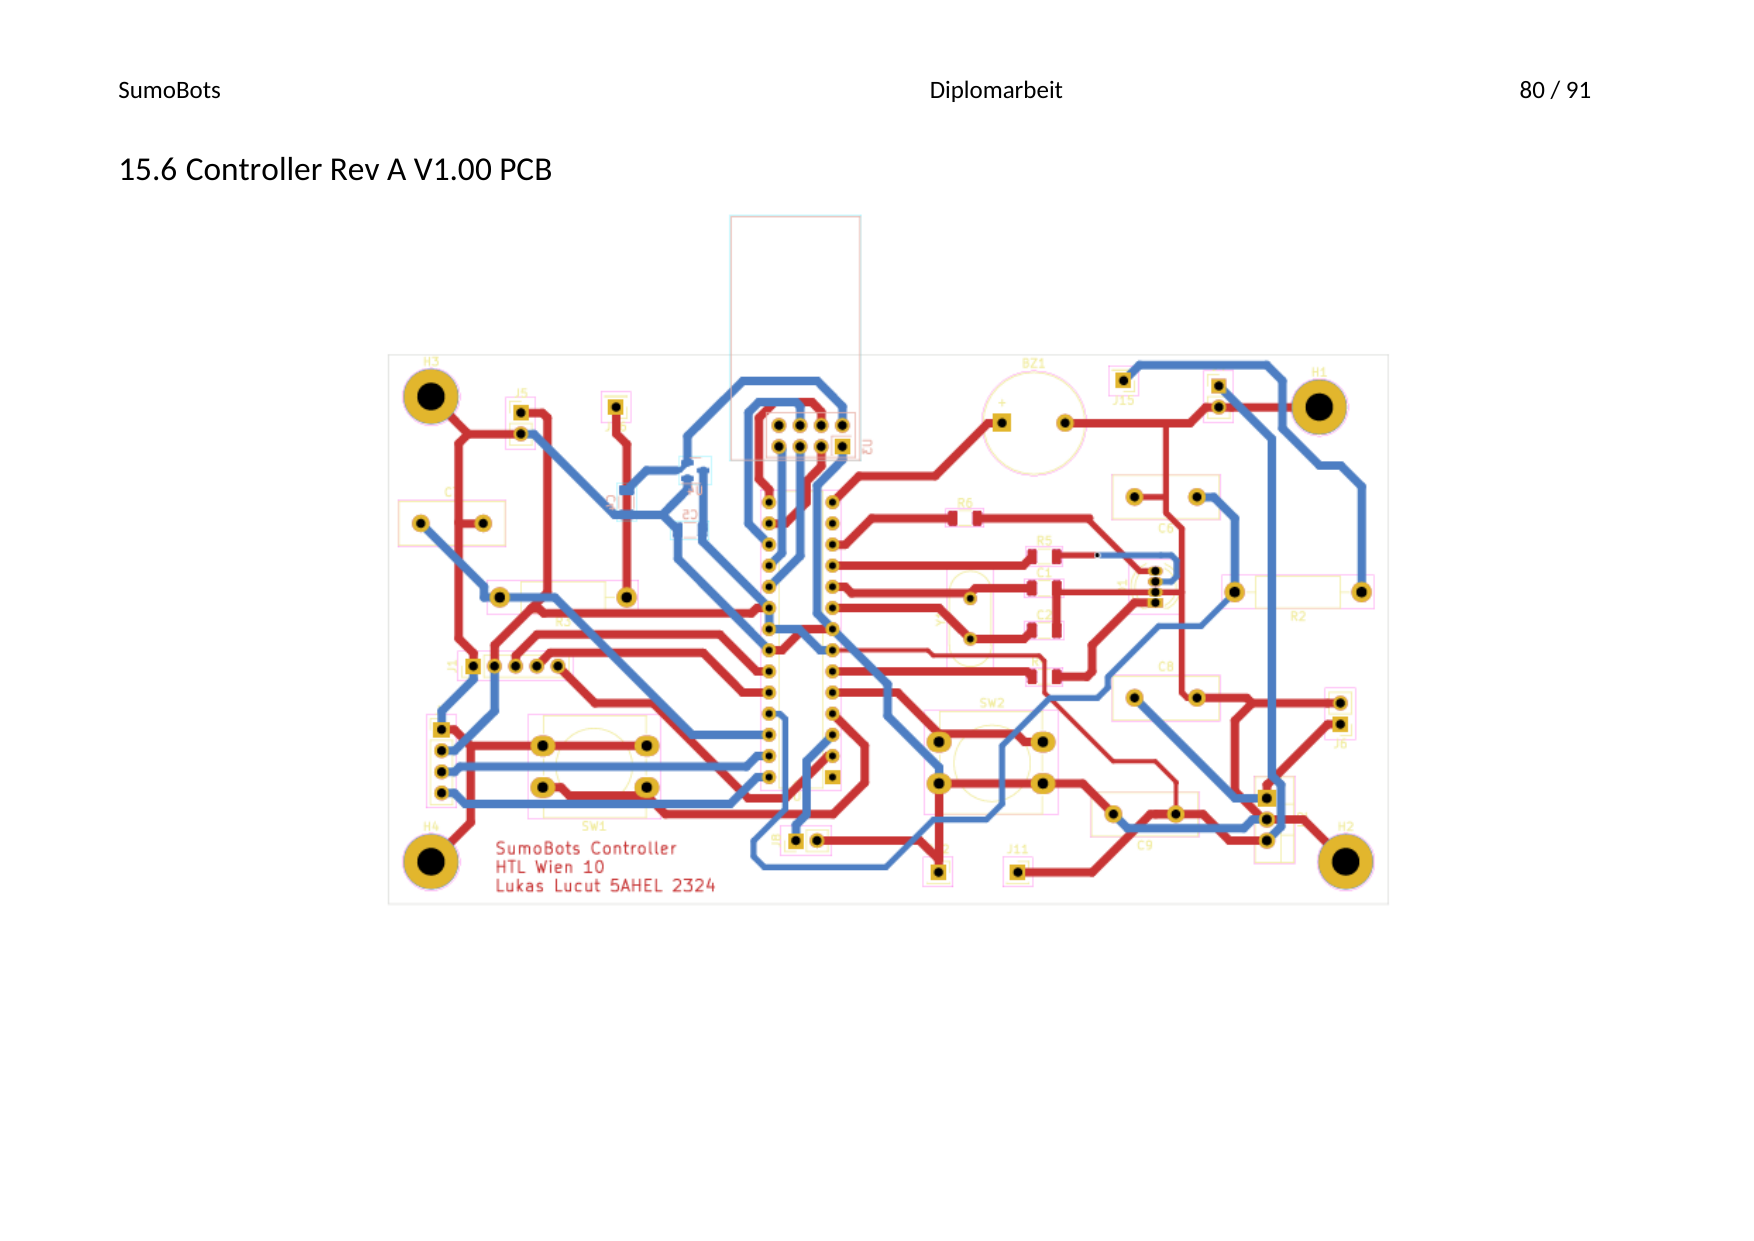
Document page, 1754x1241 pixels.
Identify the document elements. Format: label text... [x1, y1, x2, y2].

picture [295, 188, 1429, 924]
subtitle Controller Rev A V1.00 PCB [118, 148, 1606, 188]
